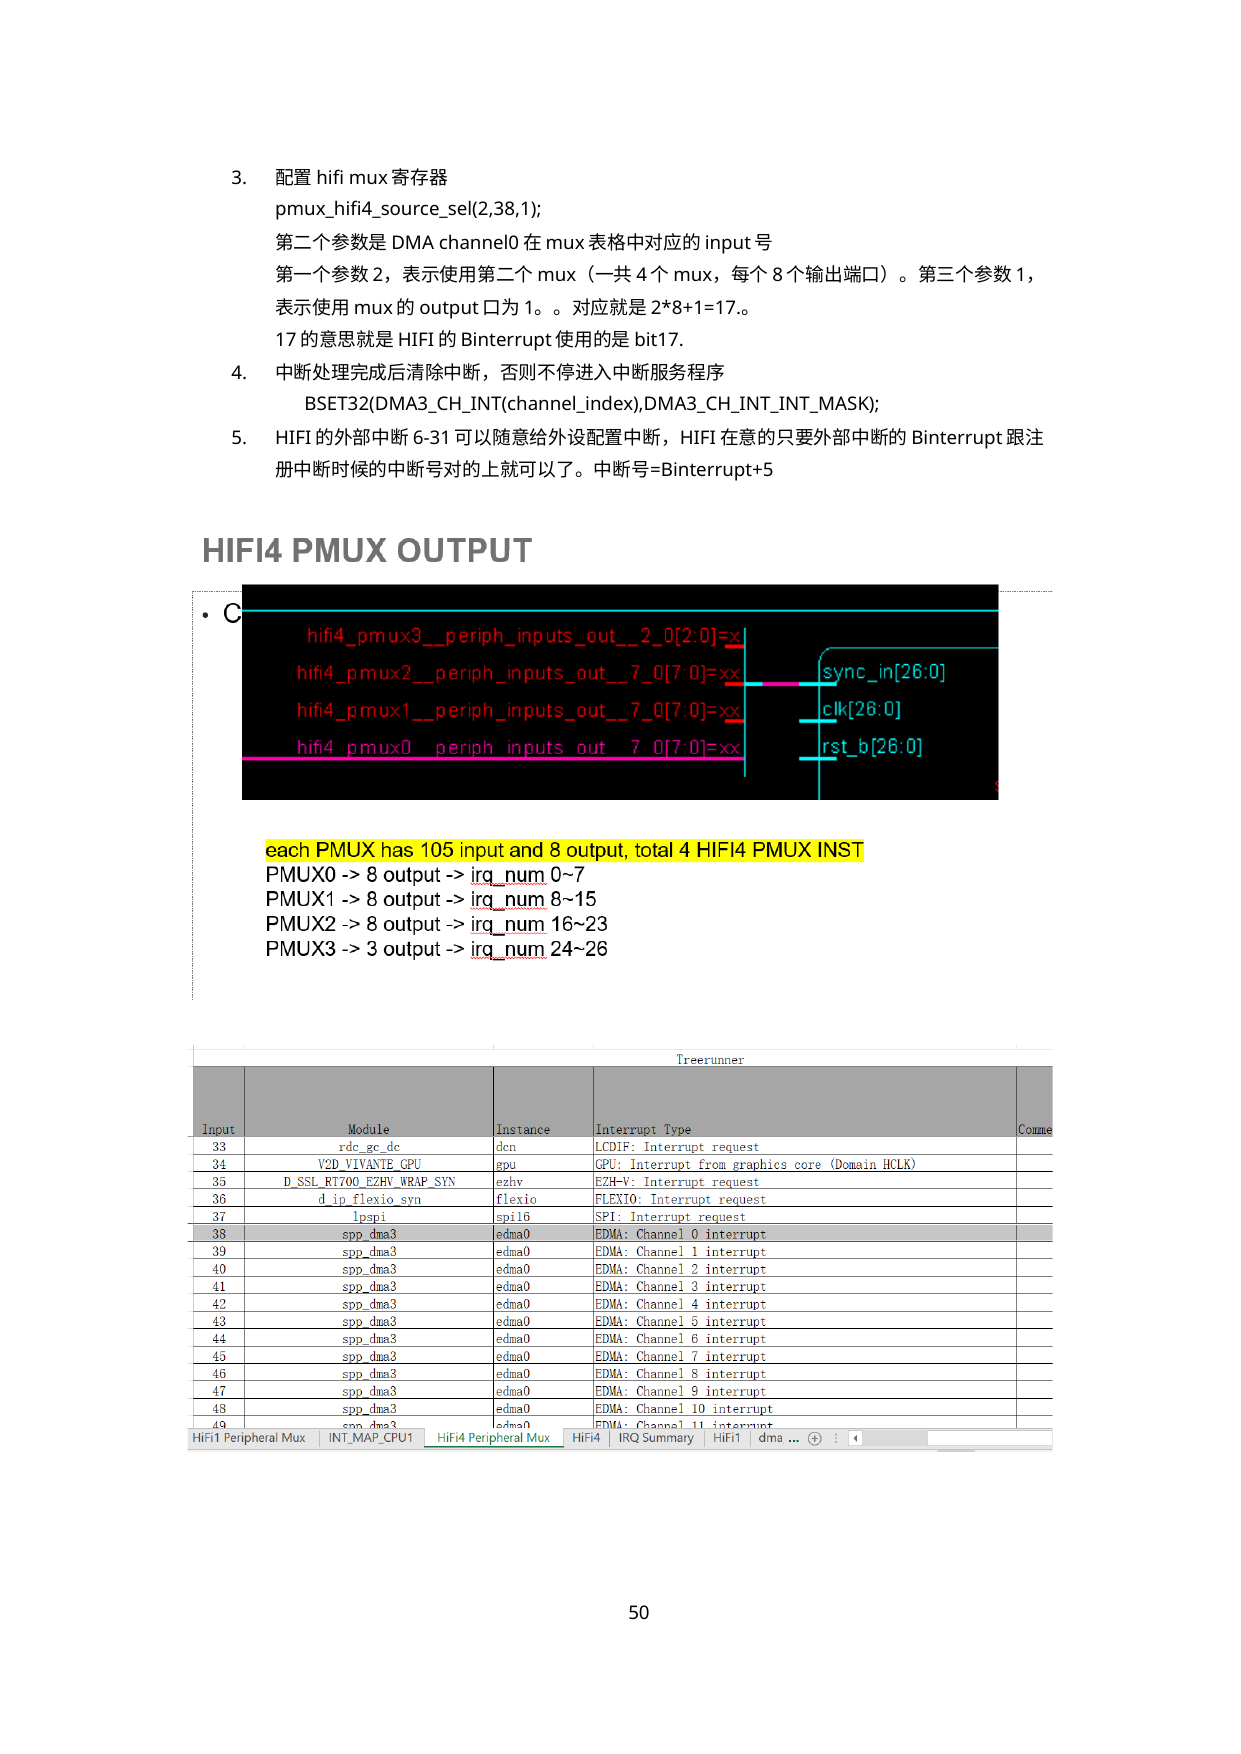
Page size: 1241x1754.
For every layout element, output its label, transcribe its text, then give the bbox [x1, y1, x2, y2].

list 第一个参数2，表示使用第二个mux（一共4个mux，每个8个输出端口）。第三个参数1，表示使用mux的output口为1。。对应就是2*8+1=17.。 [275, 257, 1053, 322]
list pmux_hifi4_source_sel(2,38,1); [275, 192, 1053, 225]
list 中断处理完成后清除中断，否则不停进入中断服务程序 [231, 355, 1053, 387]
list 配置hifi mux寄存器 [231, 160, 1053, 192]
picture [187, 1045, 1053, 1452]
list HIFI的外部中断6-31可以随意给外设配置中断，HIFI在意的只要外部中断的Binterrupt跟注册中断时候的中断号对的上就可以了。中断号=Binterrupt+5 [231, 420, 1053, 485]
list 第二个参数是DMA channel0在mux表格中对应的input号 [275, 225, 1053, 257]
list 17的意思就是HIFI的Binterrupt使用的是bit17. [275, 322, 1053, 355]
picture [187, 522, 1053, 1000]
list BSET32(DMA3_CH_INT(channel_index),DMA3_CH_INT_INT_MASK); [275, 387, 1053, 420]
